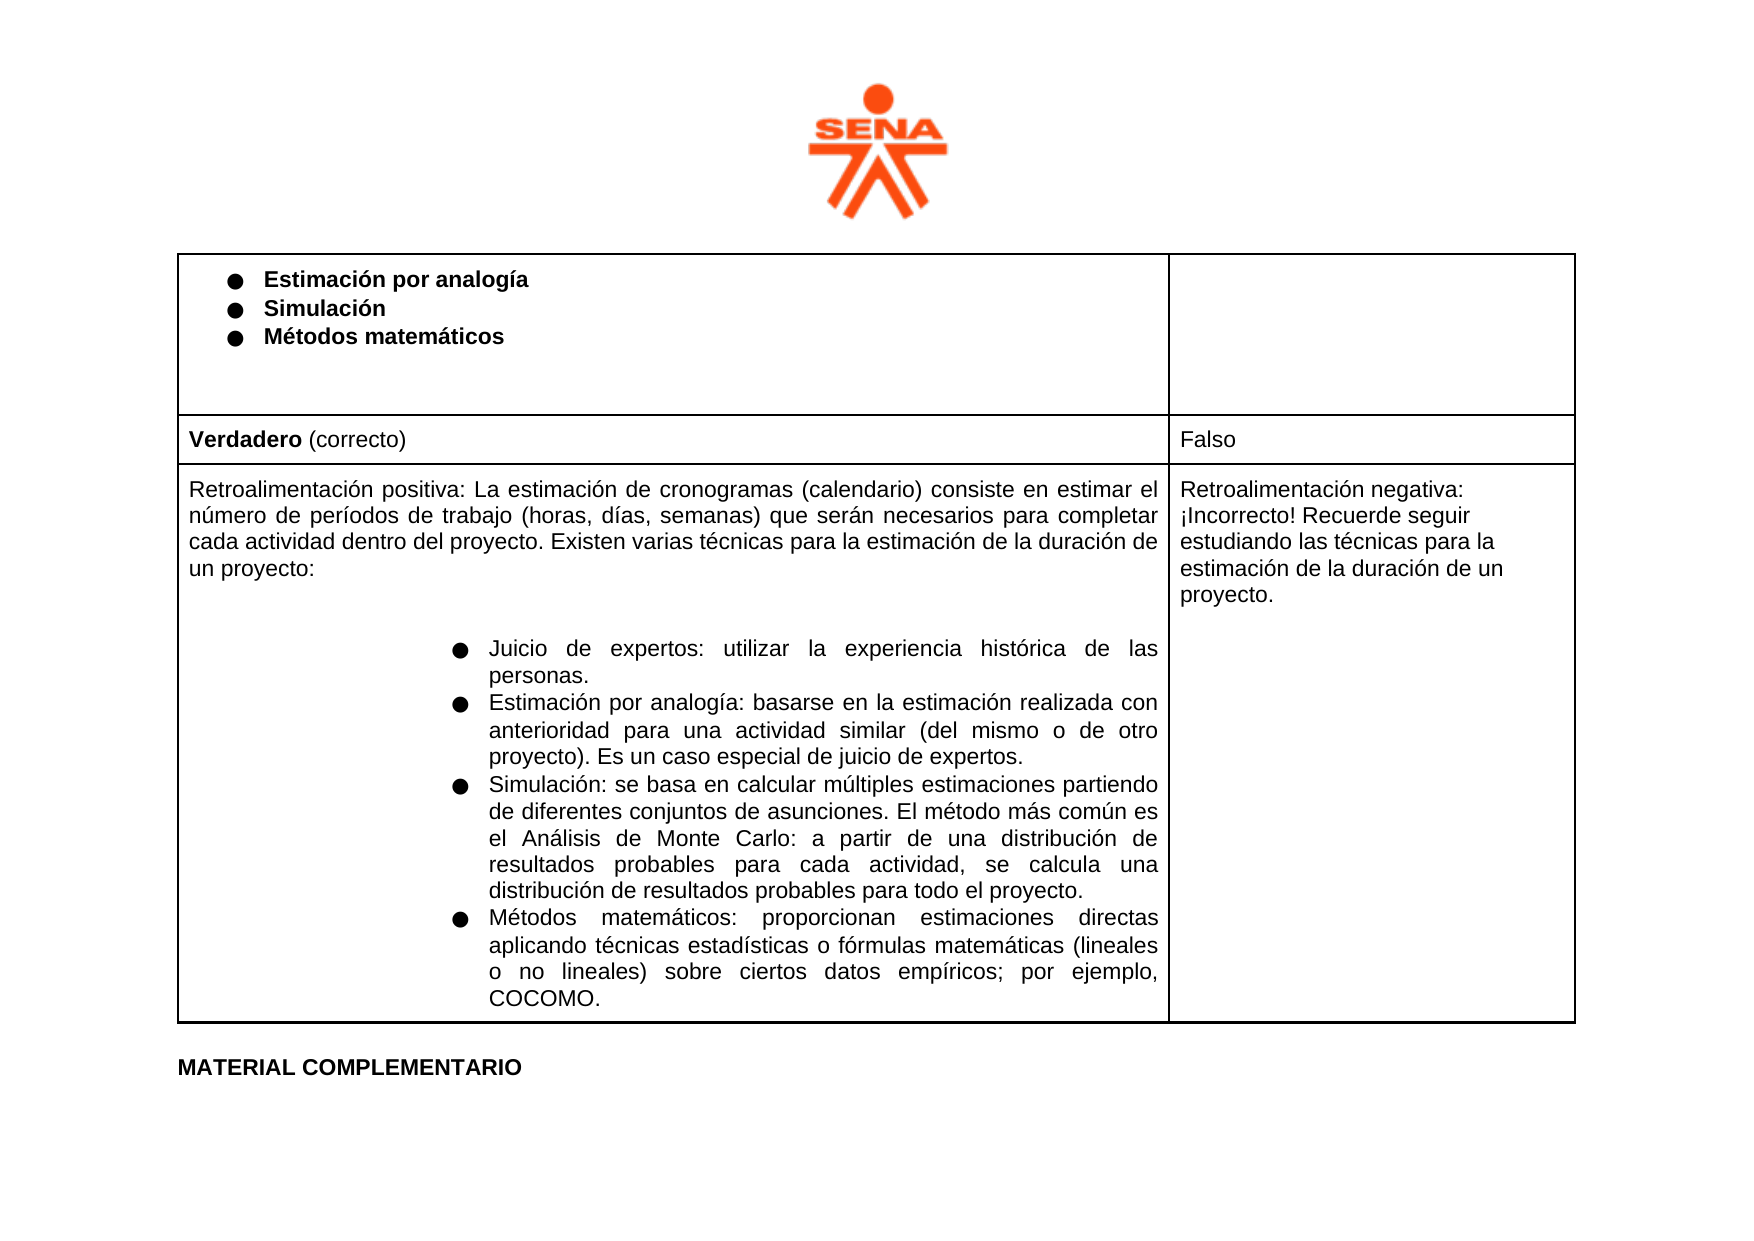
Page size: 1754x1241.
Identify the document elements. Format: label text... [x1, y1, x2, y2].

table_cell Verdadero (correcto) [179, 416, 1168, 463]
table_cell Retroalimentación positiva: La estimación de cronogramas (calendario) consiste en estimar el número de períodos de trabajo (horas, días, semanas) que serán necesarios para completar cada actividad dentro del proyecto. Existen varias técnicas para la estimación de la duración de un proyecto: Juicio de expertos: utilizar la experiencia histórica de las personas. Estimación por analogía: basarse en la estimación realizada con anterioridad para una actividad similar (del mismo o de otro proyecto). Es un caso especial de juicio de expertos. Simulación: se basa en calcular múltiples estimaciones partiendo de diferentes conjuntos de asunciones. El método más común es el Análisis de Monte Carlo: a partir de una distribución de resultados probables para cada actividad, se calcula una distribución de resultados probables para todo el proyecto. Métodos matemáticos: proporcionan estimaciones directas aplicando técnicas estadísticas o fórmulas matemáticas (lineales o no lineales) sobre ciertos datos empíricos; por ejemplo, COCOMO. [179, 465, 1168, 1021]
table_cell Retroalimentación negativa: ¡Incorrecto! Recuerde seguir estudiando las técnicas para la estimación de la duración de un proyecto. [1170, 465, 1574, 1021]
table_cell [1170, 255, 1574, 414]
picture [796, 75, 958, 227]
text MATERIAL COMPLEMENTARIO [177, 1054, 1577, 1080]
table_cell Falso [1170, 416, 1574, 463]
